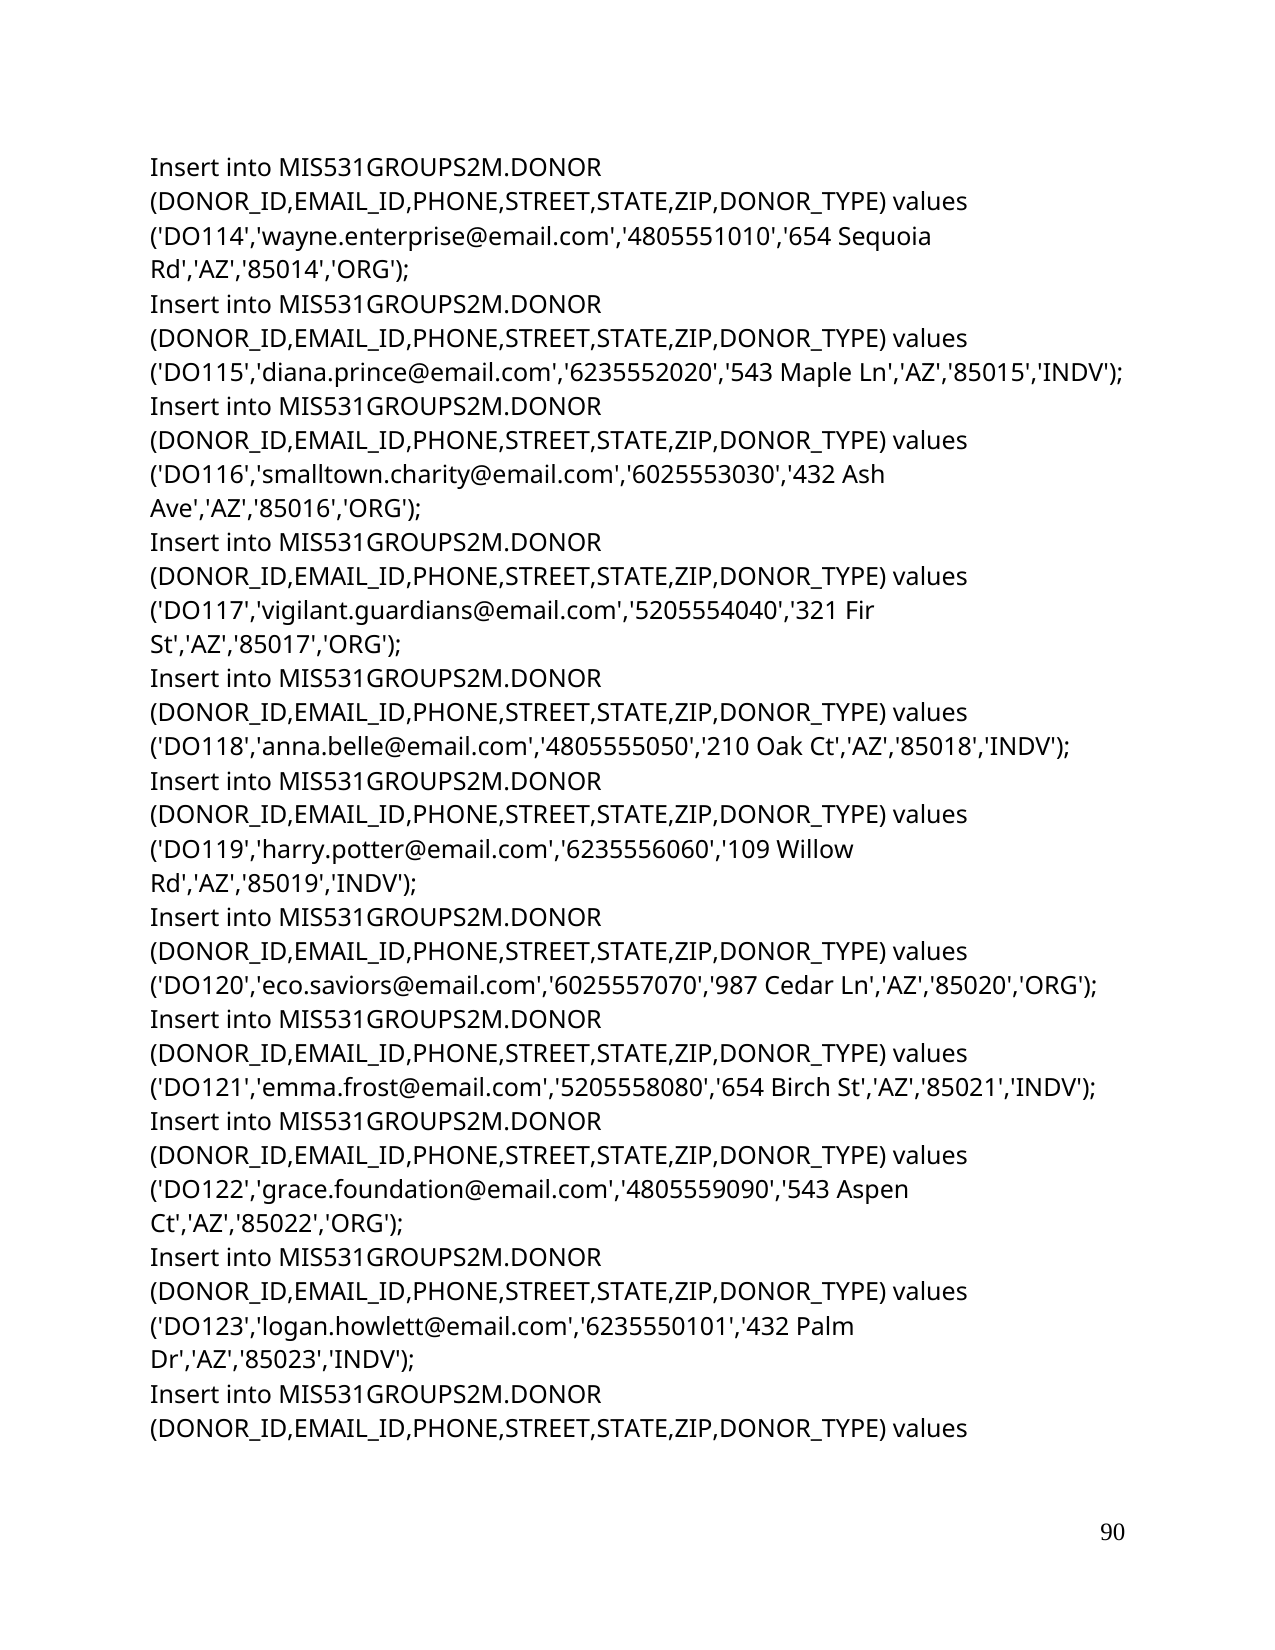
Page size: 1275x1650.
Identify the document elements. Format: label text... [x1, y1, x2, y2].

text Insert into MIS531GROUPS2M.DONOR (DONOR_ID,EMAIL_ID,PHONE,STREET,STATE,ZIP,DONOR_TYPE) values ('DO114','wayne.enterprise@email.com','4805551010','654 Sequoia Rd','AZ','85014','ORG'); [150, 150, 1125, 286]
text Insert into MIS531GROUPS2M.DONOR (DONOR_ID,EMAIL_ID,PHONE,STREET,STATE,ZIP,DONOR_TYPE) values ('DO119','harry.potter@email.com','6235556060','109 Willow Rd','AZ','85019','INDV'); [150, 763, 1125, 899]
text Insert into MIS531GROUPS2M.DONOR (DONOR_ID,EMAIL_ID,PHONE,STREET,STATE,ZIP,DONOR_TYPE) values ('DO116','smalltown.charity@email.com','6025553030','432 Ash Ave','AZ','85016','ORG'); [150, 388, 1125, 525]
text Insert into MIS531GROUPS2M.DONOR (DONOR_ID,EMAIL_ID,PHONE,STREET,STATE,ZIP,DONOR_TYPE) values ('DO118','anna.belle@email.com','4805555050','210 Oak Ct','AZ','85018','INDV'); [150, 661, 1125, 763]
text Insert into MIS531GROUPS2M.DONOR (DONOR_ID,EMAIL_ID,PHONE,STREET,STATE,ZIP,DONOR_TYPE) values ('DO123','logan.howlett@email.com','6235550101','432 Palm Dr','AZ','85023','INDV'); [150, 1240, 1125, 1376]
text Insert into MIS531GROUPS2M.DONOR (DONOR_ID,EMAIL_ID,PHONE,STREET,STATE,ZIP,DONOR_TYPE) values ('DO115','diana.prince@email.com','6235552020','543 Maple Ln','AZ','85015','INDV'); [150, 286, 1125, 388]
text Insert into MIS531GROUPS2M.DONOR (DONOR_ID,EMAIL_ID,PHONE,STREET,STATE,ZIP,DONOR_TYPE) values ('DO117','vigilant.guardians@email.com','5205554040','321 Fir St','AZ','85017','ORG'); [150, 525, 1125, 661]
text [150, 1376, 1125, 1444]
text Insert into MIS531GROUPS2M.DONOR (DONOR_ID,EMAIL_ID,PHONE,STREET,STATE,ZIP,DONOR_TYPE) values ('DO120','eco.saviors@email.com','6025557070','987 Cedar Ln','AZ','85020','ORG'); [150, 899, 1125, 1002]
text Insert into MIS531GROUPS2M.DONOR (DONOR_ID,EMAIL_ID,PHONE,STREET,STATE,ZIP,DONOR_TYPE) values ('DO121','emma.frost@email.com','5205558080','654 Birch St','AZ','85021','INDV'); [150, 1002, 1125, 1104]
text Insert into MIS531GROUPS2M.DONOR (DONOR_ID,EMAIL_ID,PHONE,STREET,STATE,ZIP,DONOR_TYPE) values ('DO122','grace.foundation@email.com','4805559090','543 Aspen Ct','AZ','85022','ORG'); [150, 1104, 1125, 1240]
